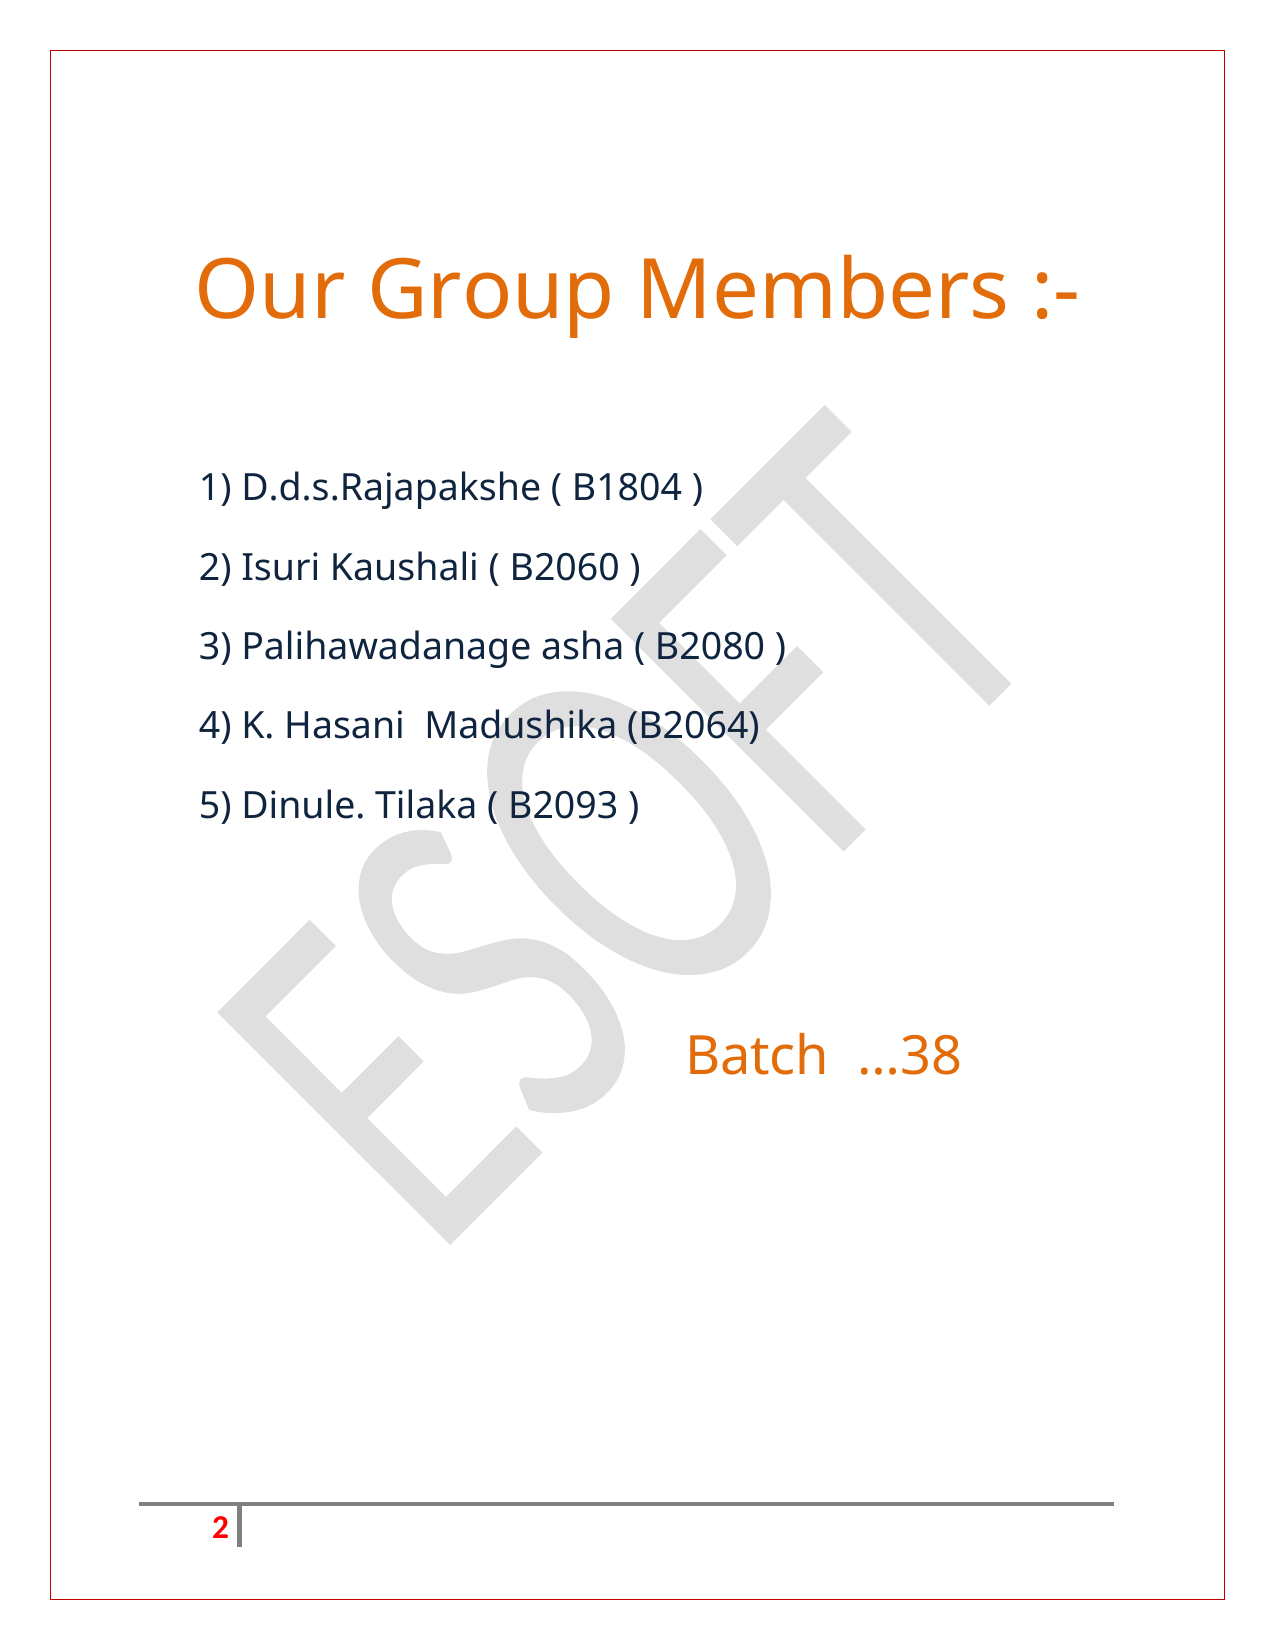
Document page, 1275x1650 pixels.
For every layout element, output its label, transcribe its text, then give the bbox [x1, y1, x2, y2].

text 4) K. Hasani Madushika (B2064) [150, 699, 1125, 750]
text 2) Isuri Kaushali ( B2060 ) [150, 540, 1125, 591]
text Our Group Members :- [150, 229, 1125, 343]
text 1) D.d.s.Rajapakshe ( B1804 ) [150, 460, 1125, 511]
text 5) Dinule. Tilaka ( B2093 ) [150, 778, 1125, 829]
text Batch …38 [150, 1017, 1125, 1090]
text 3) Palihawadanage asha ( B2080 ) [150, 619, 1125, 670]
